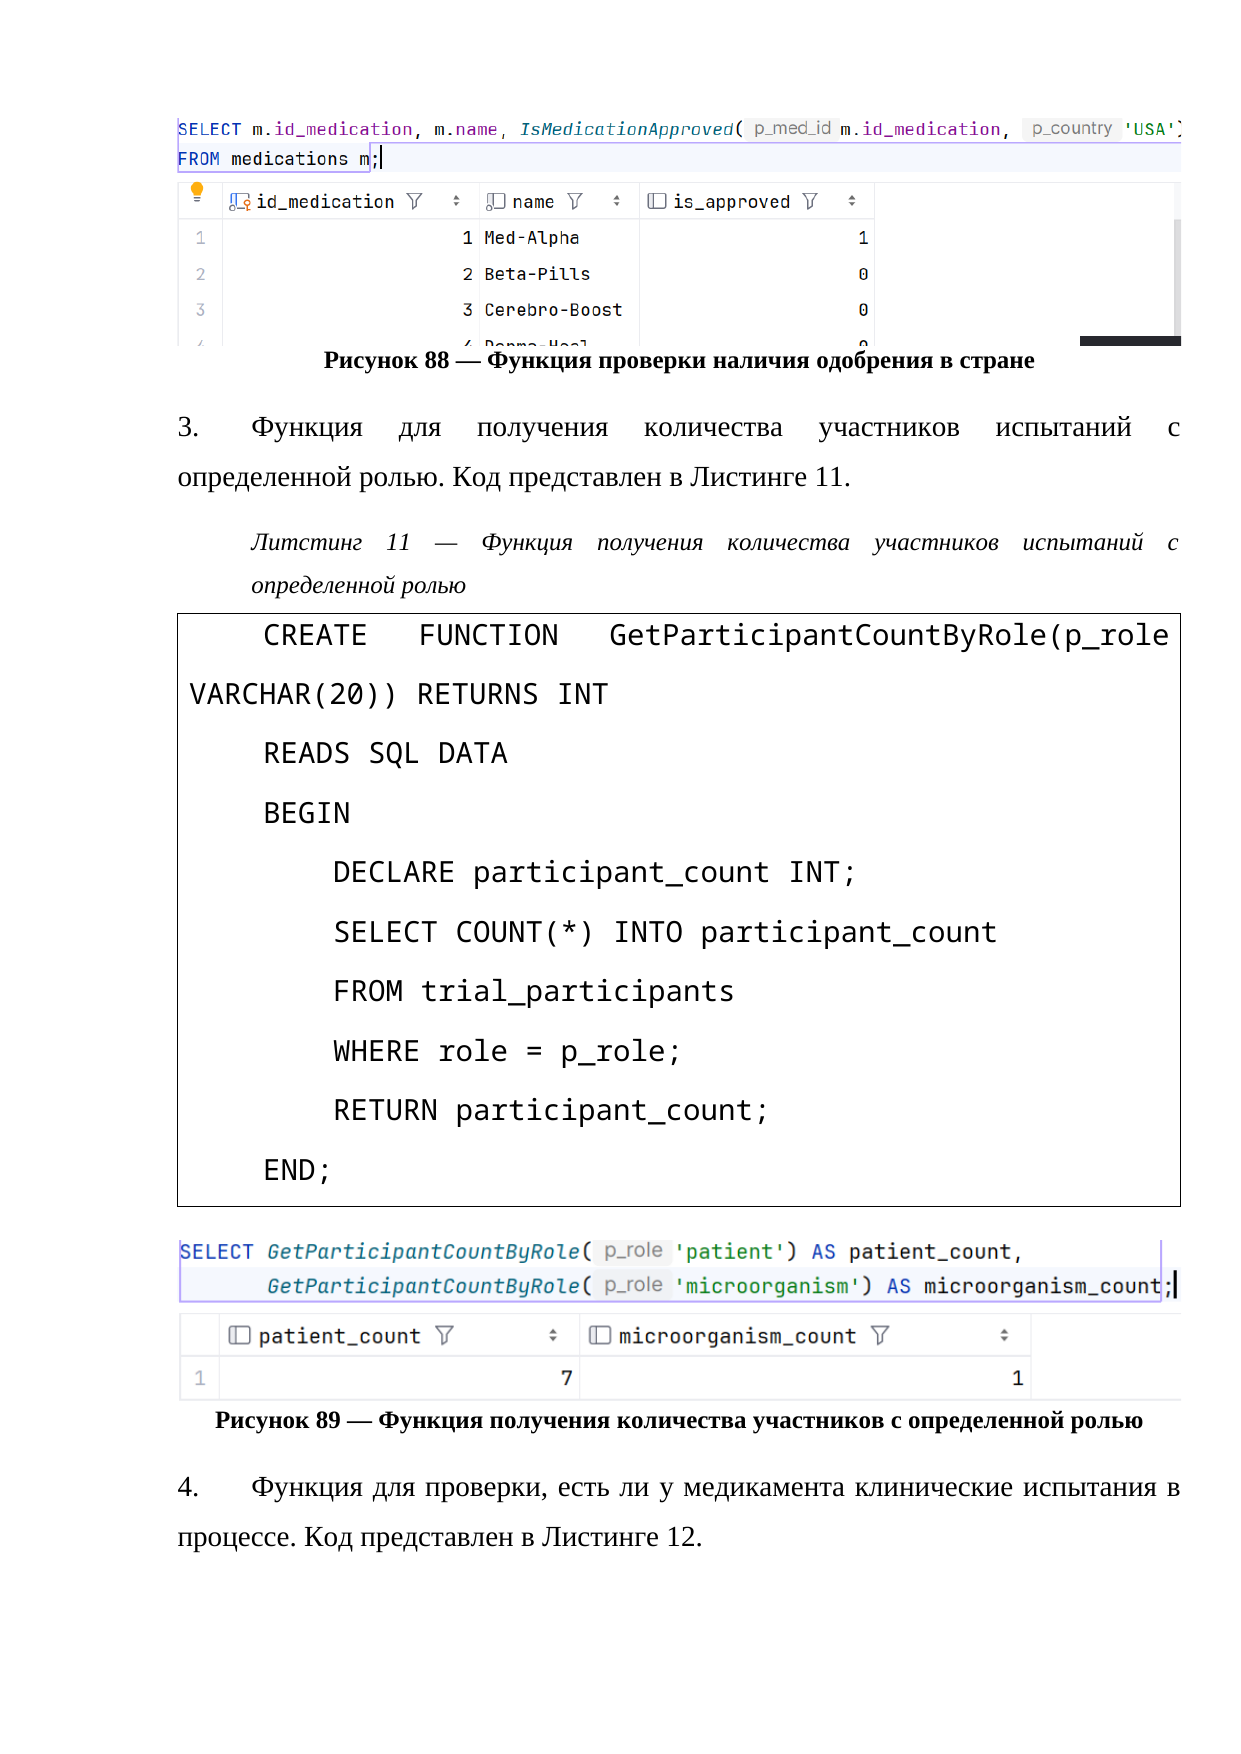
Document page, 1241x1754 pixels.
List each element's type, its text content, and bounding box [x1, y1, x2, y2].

text Рисунок 88 — Функция проверки наличия одобрения в стране [177, 346, 1181, 374]
table_header CREATE FUNCTION GetParticipantCountByRole(p_role VARCHAR(20)) RETURNS INT READS SQL DATA BEGIN DECLARE participant_count INT; SELECT COUNT(*) INTO participant_count FROM trial_participants WHERE role = p_role; RETURN participant_count; END; [178, 614, 1180, 1206]
text Рисунок 89 — Функция получения количества участников с определенной ролью [177, 1405, 1181, 1434]
picture [177, 118, 1182, 346]
text Литстинг 11 — Функция получения количества участников испытаний с определенной ролью [251, 527, 1181, 598]
picture [177, 1240, 1182, 1405]
list Функция для проверки, есть ли у медикамента клинические испытания в процессе. Код представлен в Листинге 12. [177, 1469, 1181, 1553]
list Функция для получения количества участников испытаний с определенной ролью. Код представлен в Листинге 11. [177, 409, 1181, 493]
